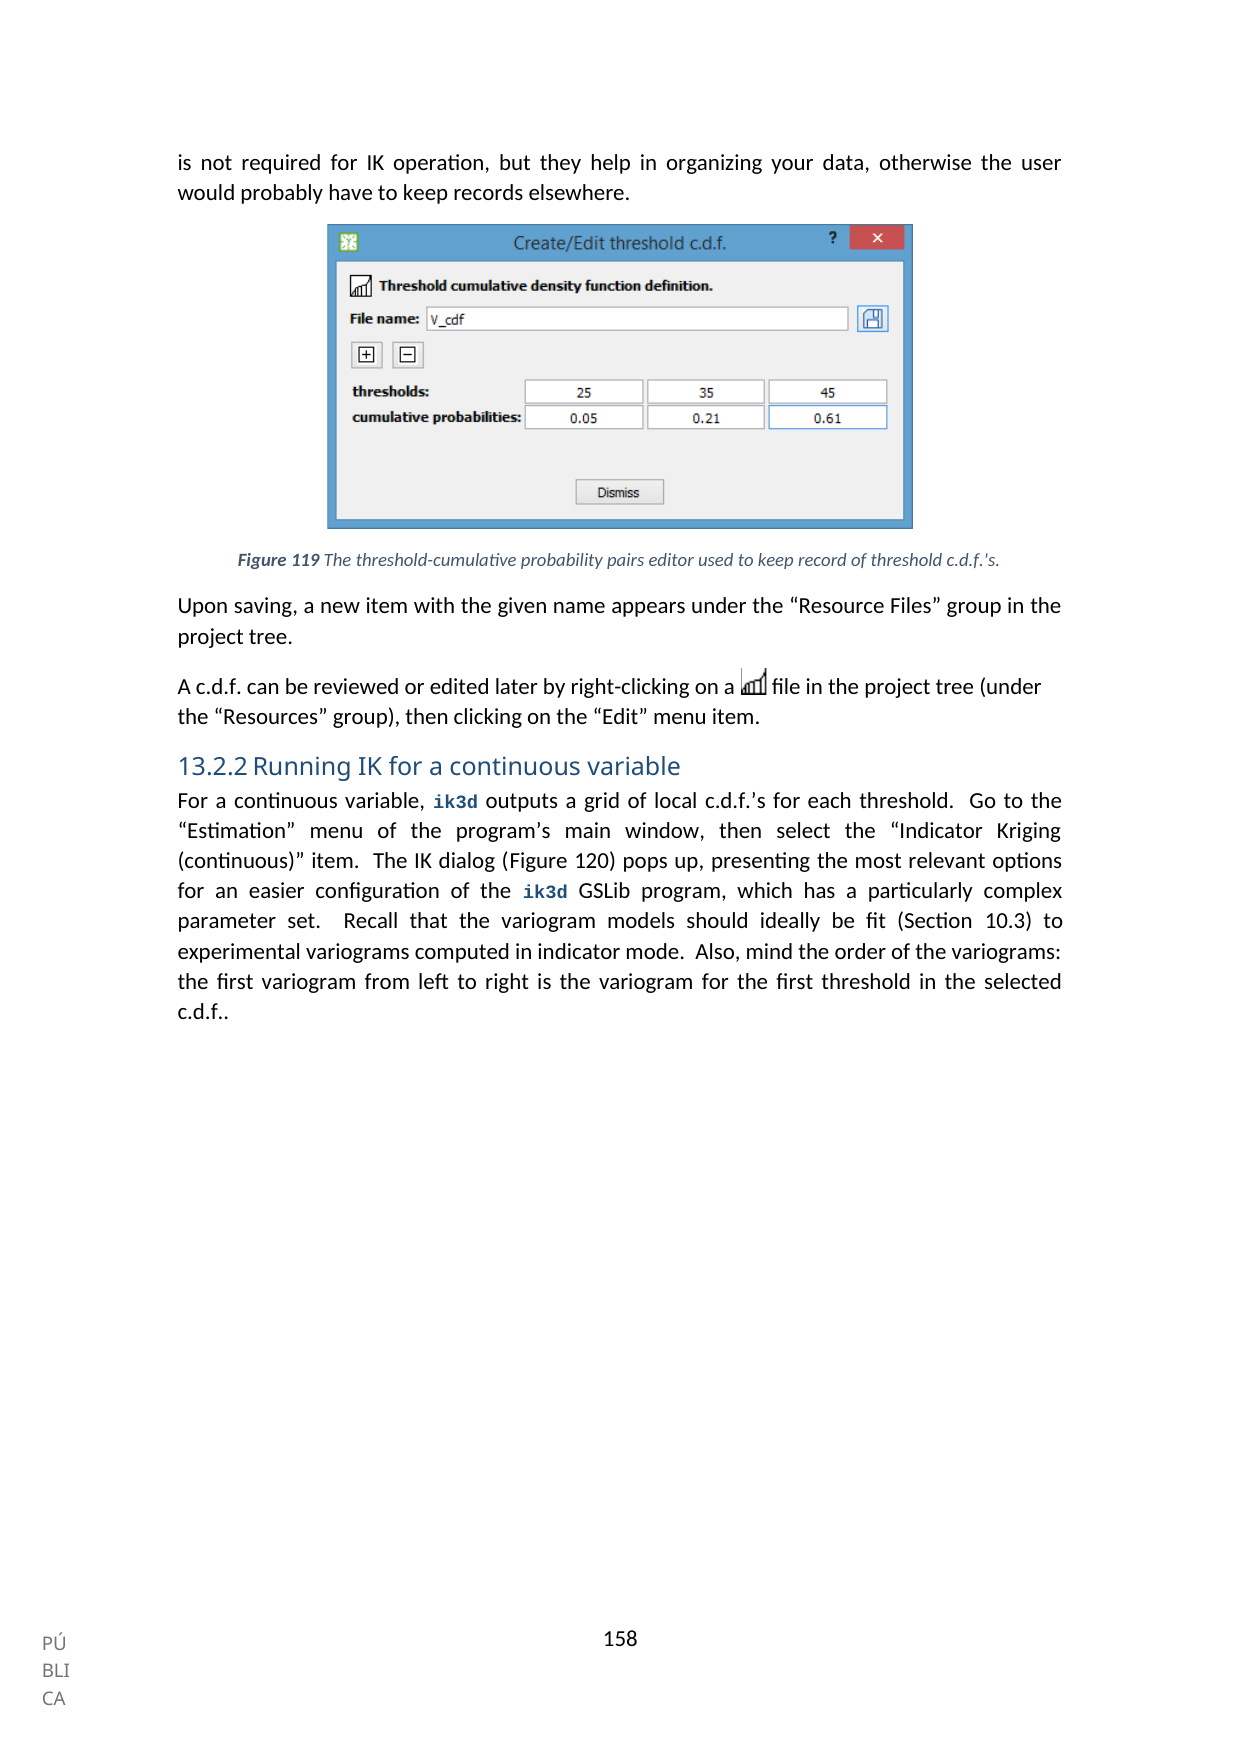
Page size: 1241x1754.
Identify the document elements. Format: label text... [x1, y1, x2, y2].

subtitle Running IK for a continuous variable [177, 749, 1063, 783]
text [177, 148, 1063, 206]
text Figure 119 The threshold-cumulative probability pairs editor used to keep record of threshold c.d.f.'s. [177, 548, 1063, 571]
text For a continuous variable, ik3d outputs a grid of local c.d.f.’s for each threshold. Go to the “Estimation” menu of the program’s main window, then select the “Indicator Kriging (continuous)” item. The IK dialog (Figure 117) pops up, presenting the most relevant options for an easier configuration of the ik3d GSLib program, which has a particularly complex parameter set. Recall that the variogram models should ideally be fit (Section 10.3) to experimental variograms computed in indicator mode. Also, mind the order of the variograms: the first variogram from left to right is the variogram for the first threshold in the selected c.d.f.. [177, 786, 1063, 1025]
picture [741, 668, 767, 695]
text Upon saving, a new item with the given name appears under the “Resource Files” group in the project tree. [177, 592, 1063, 650]
text A c.d.f. can be reviewed or edited later by right-clicking on a file in the project tree (under the “Resources” group), then clicking on the “Edit” menu item. [177, 669, 1063, 730]
picture [327, 224, 913, 529]
